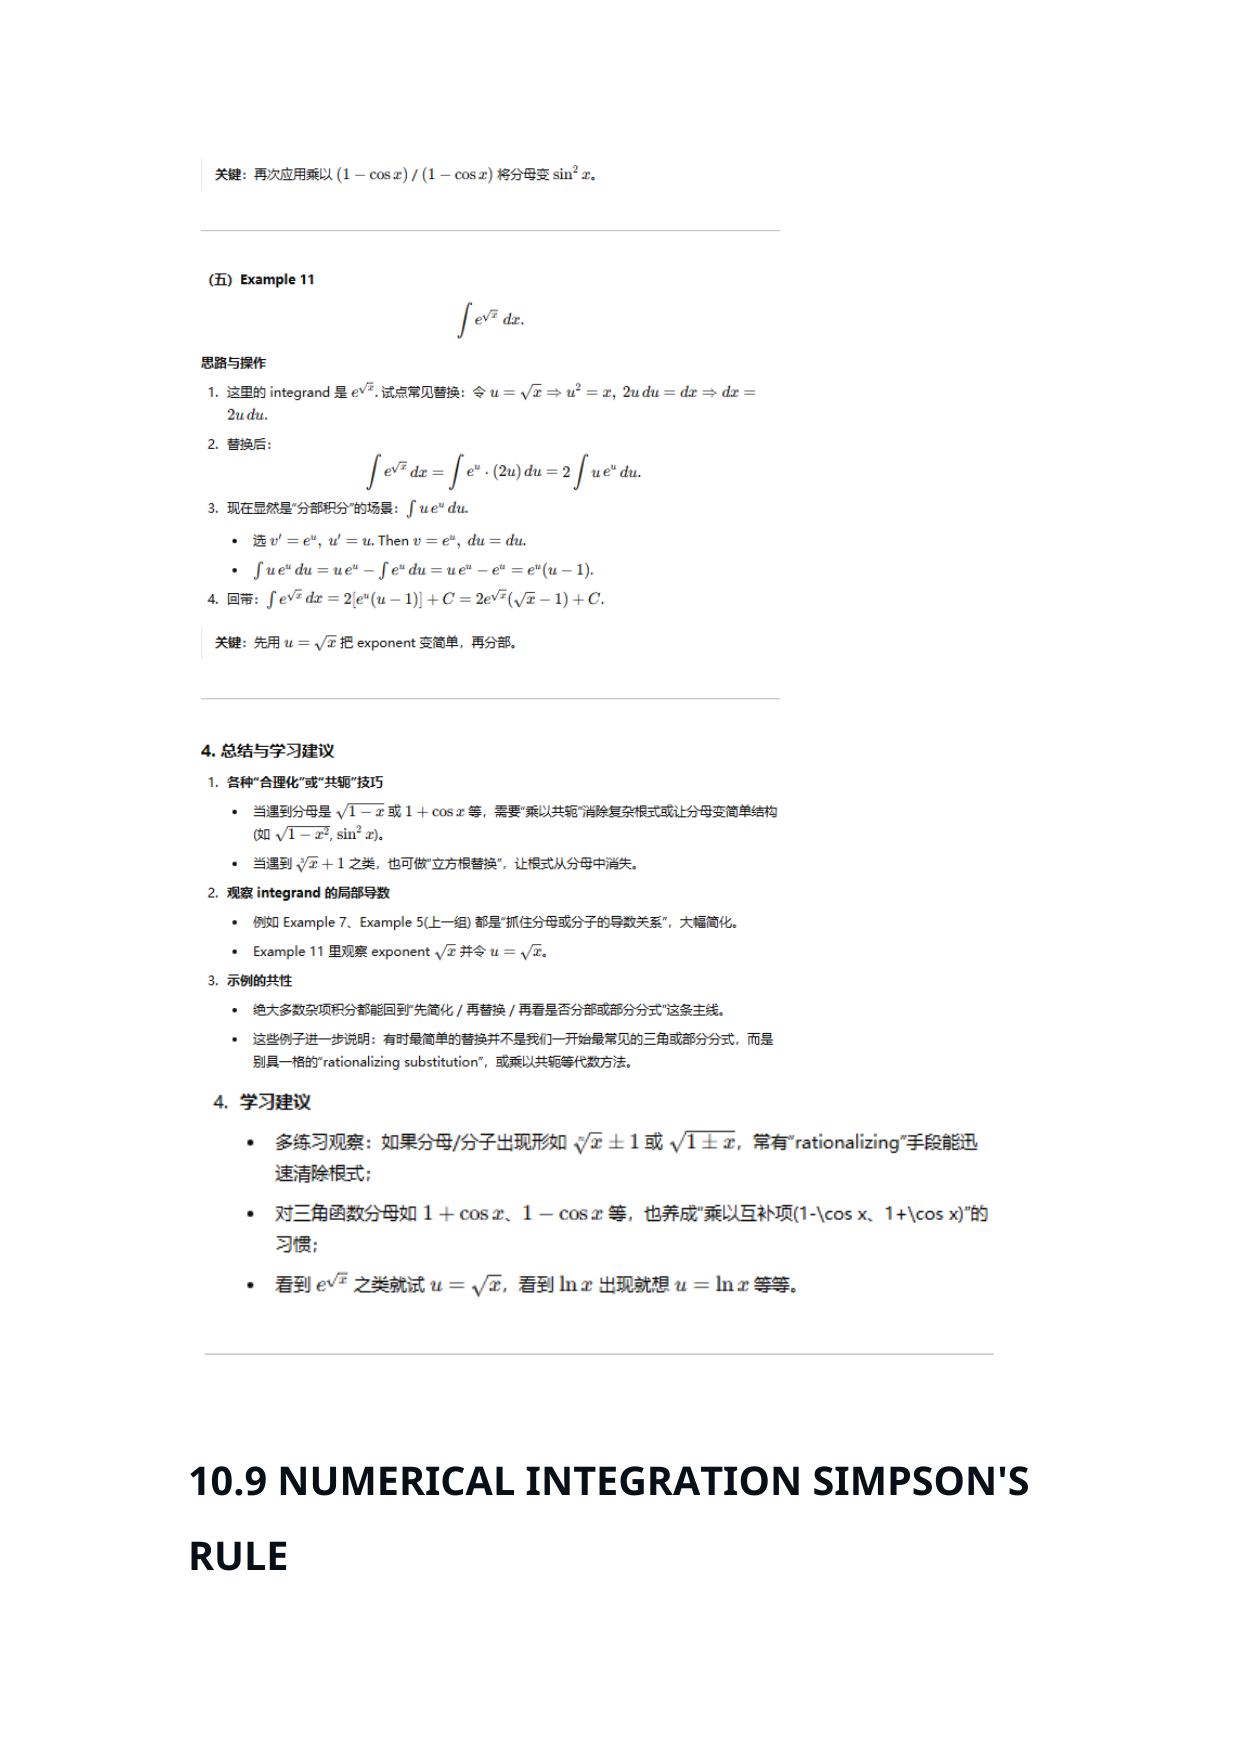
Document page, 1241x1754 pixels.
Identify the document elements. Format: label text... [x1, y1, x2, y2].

picture [187, 1077, 1053, 1367]
subtitle 10.9 NUMERICAL INTEGRATION SIMPSON'S RULE [188, 1443, 1052, 1593]
picture [187, 152, 1053, 1072]
